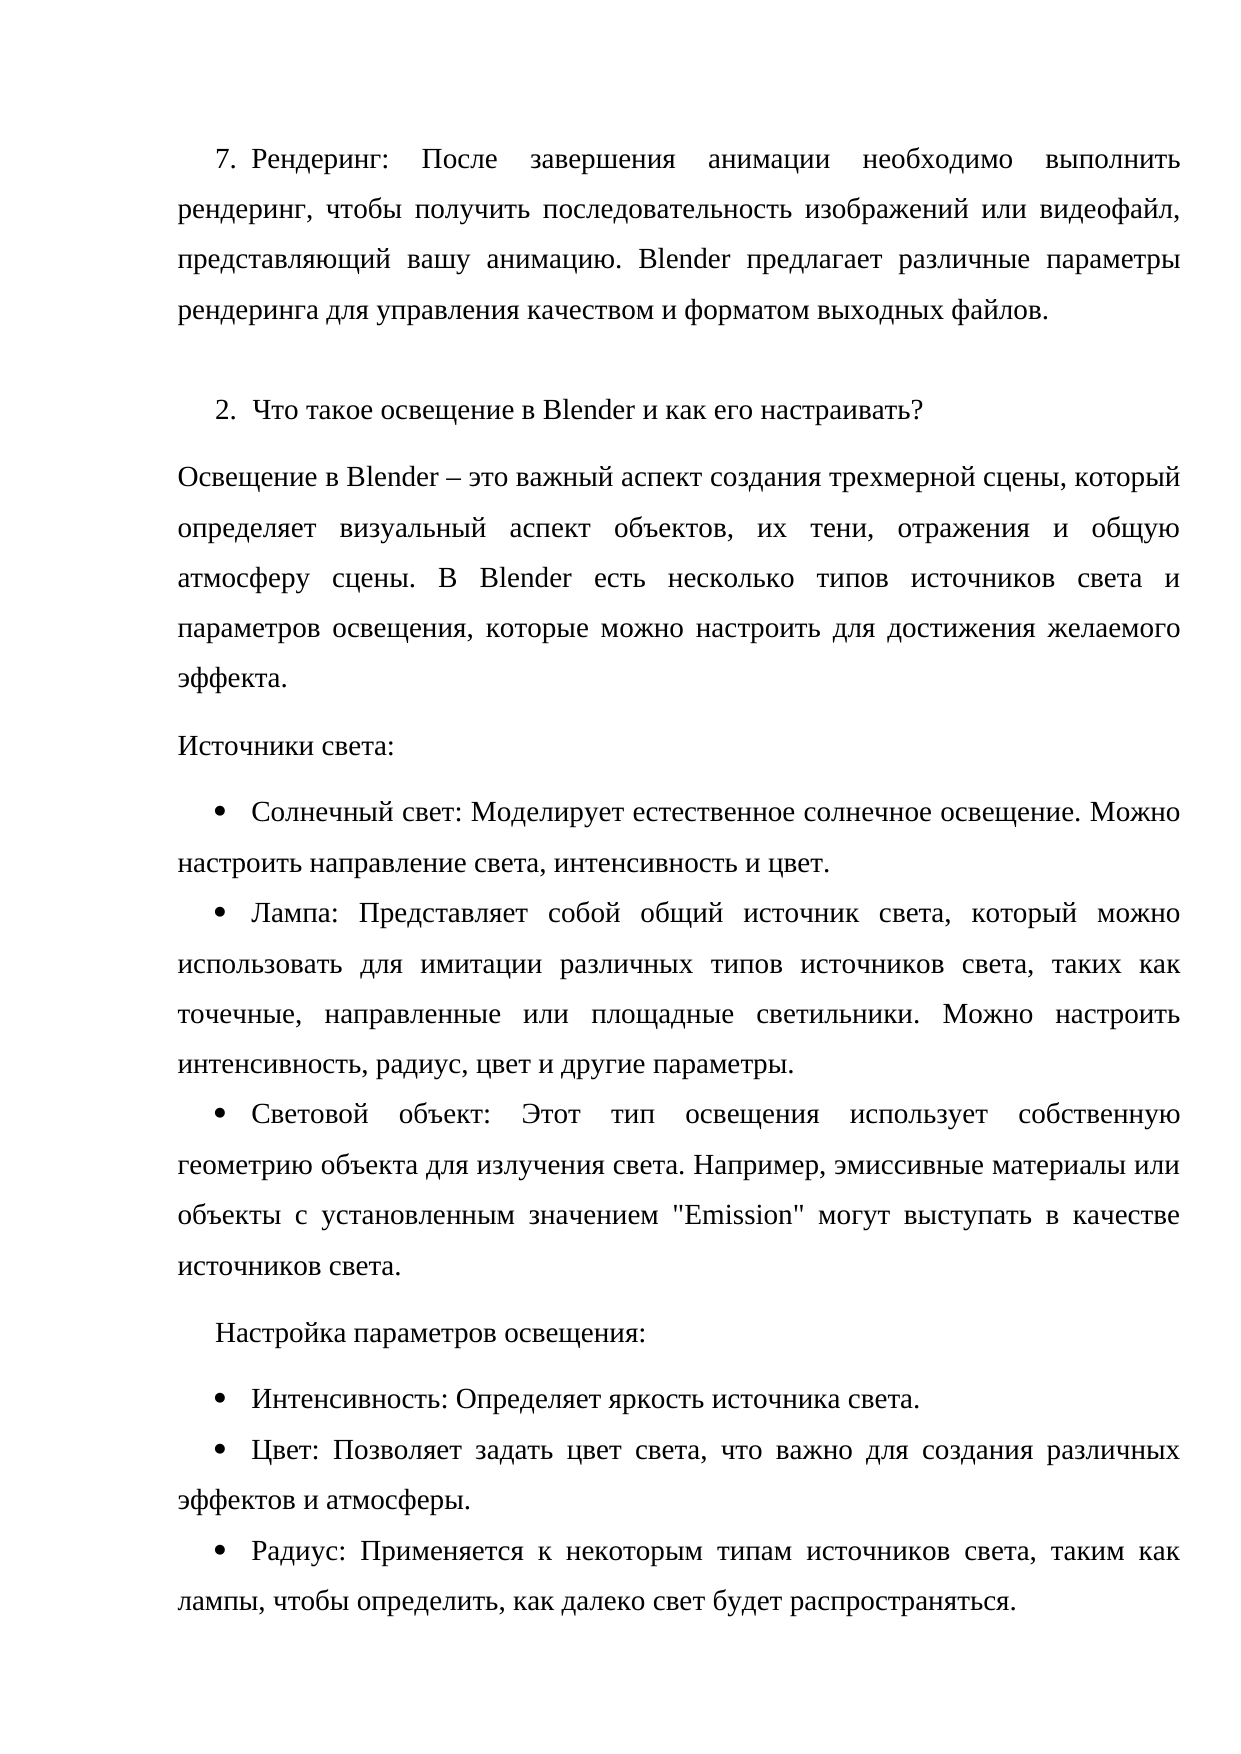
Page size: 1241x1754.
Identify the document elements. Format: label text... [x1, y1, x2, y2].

list Что такое освещение в Blender и как его настраивать? [215, 392, 1181, 426]
list Рендеринг: После завершения анимации необходимо выполнить рендеринг, чтобы получить последовательность изображений или видеофайл, представляющий вашу анимацию. Blender предлагает различные параметры рендеринга для управления качеством и форматом выходных файлов. [177, 141, 1181, 325]
text Настройка параметров освещения: [177, 1315, 1181, 1348]
list Интенсивность: Определяет яркость источника света. [177, 1382, 1181, 1415]
text Освещение в Blender – это важный аспект создания трехмерной сцены, который определяет визуальный аспект объектов, их тени, отражения и общую атмосферу сцены. В Blender есть несколько типов источников света и параметров освещения, которые можно настроить для достижения желаемого эффекта. [177, 459, 1181, 694]
list Световой объект: Этот тип освещения использует собственную геометрию объекта для излучения света. Например, эмиссивные материалы или объекты с установленным значением "Emission" могут выступать в качестве источников света. [177, 1097, 1181, 1281]
list Солнечный свет: Моделирует естественное солнечное освещение. Можно настроить направление света, интенсивность и цвет. [177, 794, 1181, 878]
list Лампа: Представляет собой общий источник света, который можно использовать для имитации различных типов источников света, таких как точечные, направленные или площадные светильники. Можно настроить интенсивность, радиус, цвет и другие параметры. [177, 895, 1181, 1080]
list Цвет: Позволяет задать цвет света, что важно для создания различных эффектов и атмосферы. [177, 1432, 1181, 1516]
text Источники света: [177, 728, 1181, 761]
list Радиус: Применяется к некоторым типам источников света, таким как лампы, чтобы определить, как далеко свет будет распространяться. [177, 1533, 1181, 1617]
